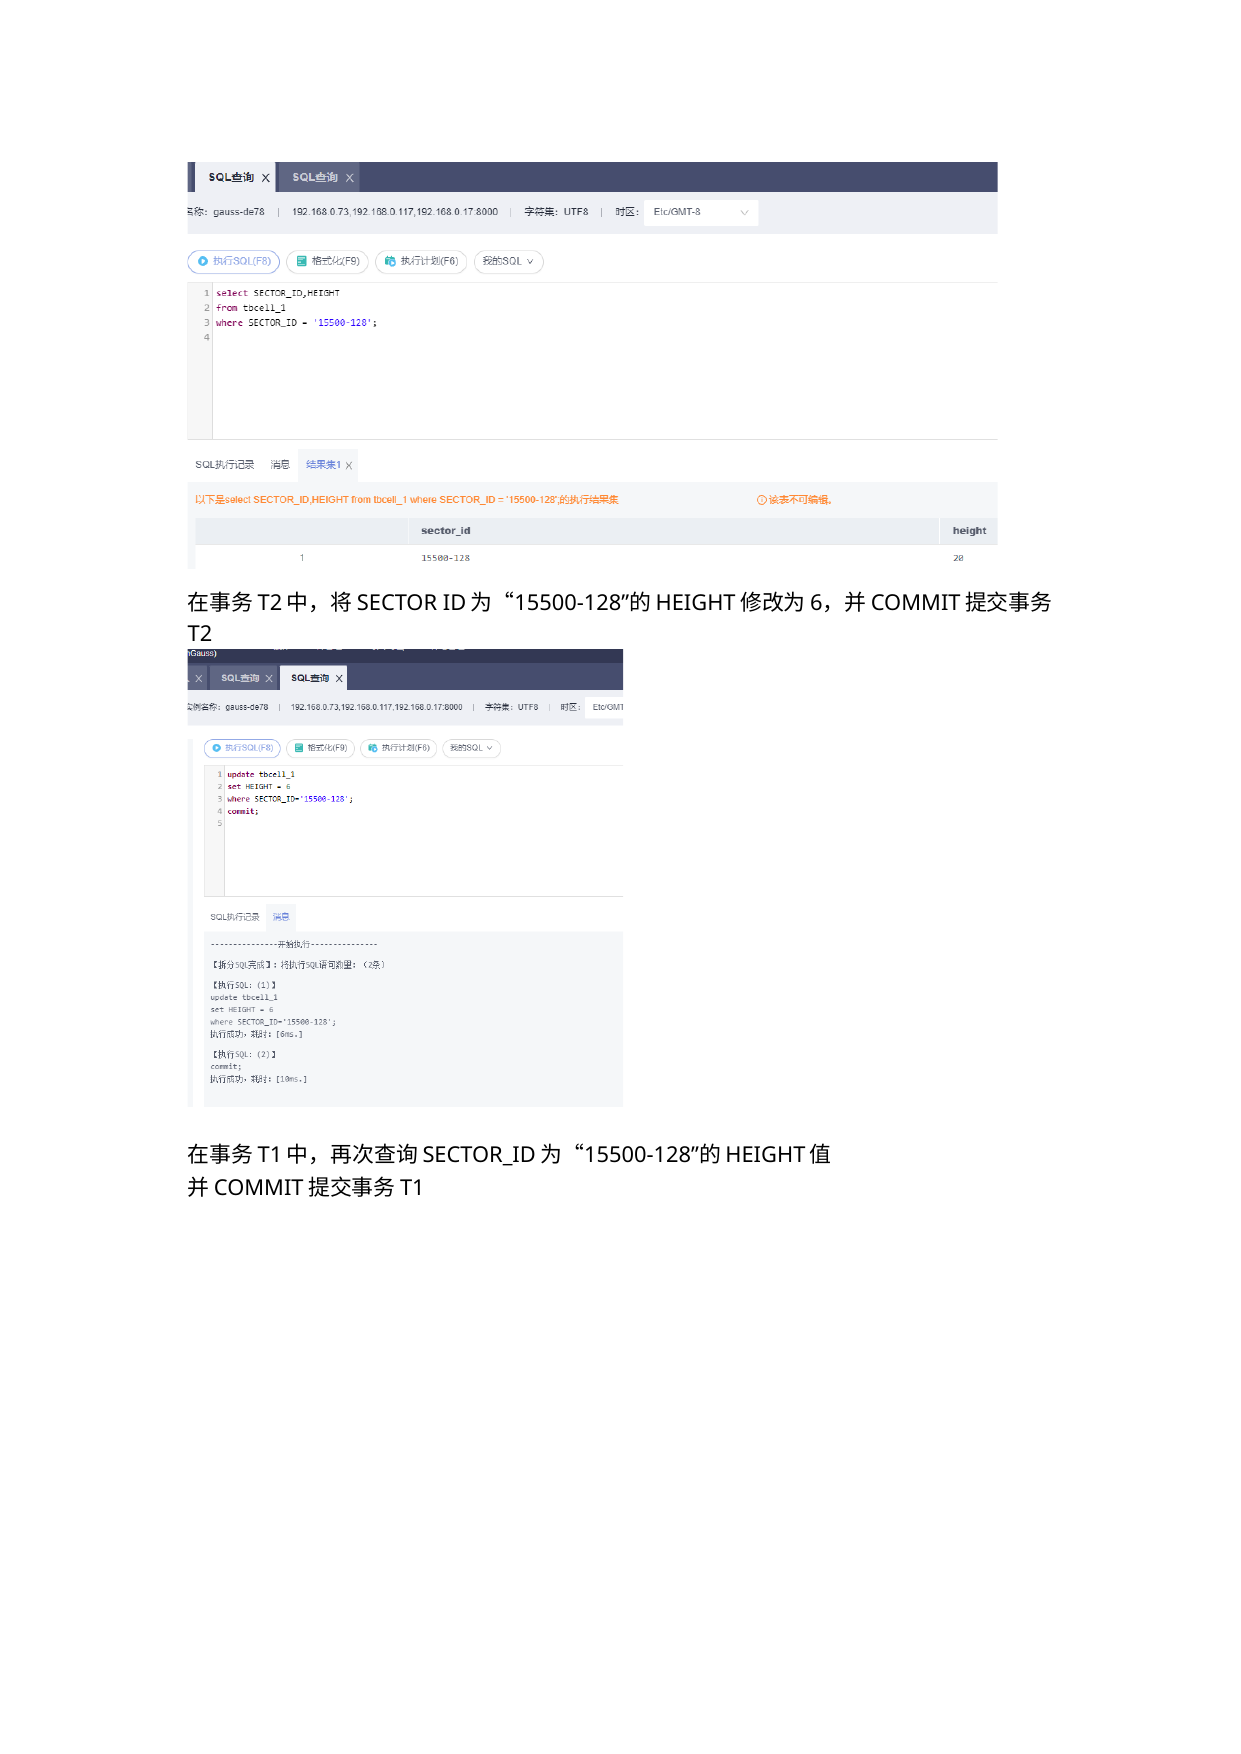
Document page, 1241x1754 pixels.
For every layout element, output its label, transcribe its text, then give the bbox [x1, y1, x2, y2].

text 在事务T1中，再次查询SECTOR_ID为“15500-128”的HEIGHT值 [187, 1137, 1053, 1169]
text 并COMMIT提交事务T1 [187, 1169, 1053, 1202]
picture [187, 649, 624, 1107]
picture [187, 162, 998, 569]
text 在事务T2中，将SECTOR ID为“15500-128”的HEIGHT修改为6，并COMMIT提交事务T2 [187, 584, 1053, 649]
